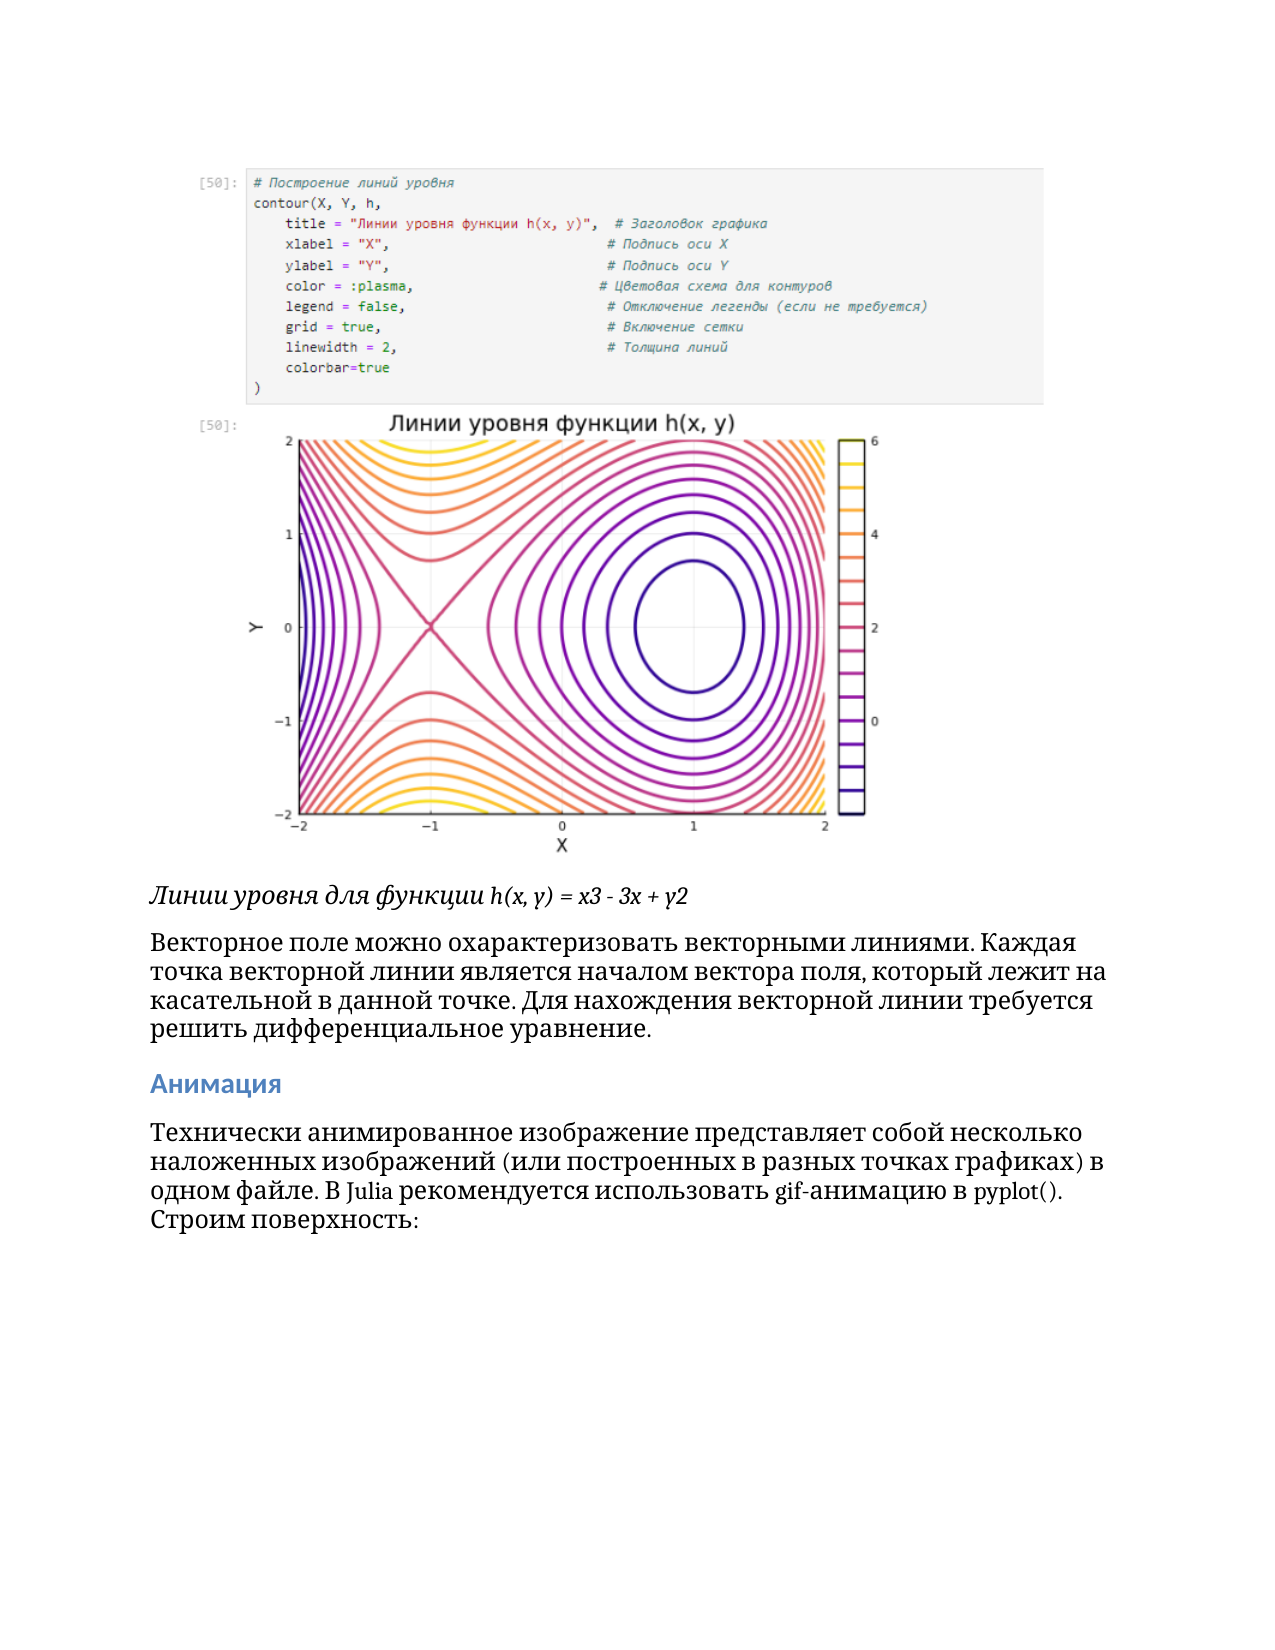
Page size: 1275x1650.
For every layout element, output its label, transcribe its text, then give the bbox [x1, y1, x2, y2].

text Технически анимированное изображение представляет собой несколько наложенных изображений (или построенных в разных точках графиках) в одном файле. В Julia рекомендуется использовать gif-анимацию в pyplot(). Строим поверхность: [150, 1119, 1125, 1234]
subtitle Анимация [150, 1065, 1125, 1101]
picture [168, 150, 1044, 861]
text Векторное поле можно охарактеризовать векторными линиями. Каждая точка векторной линии является началом вектора поля, который лежит на касательной в данной точке. Для нахождения векторной линии требуется решить дифференциальное уравнение. [150, 929, 1125, 1044]
text Линии уровня для функции h(x, y) = x3 - 3x + y2 [150, 882, 1125, 910]
